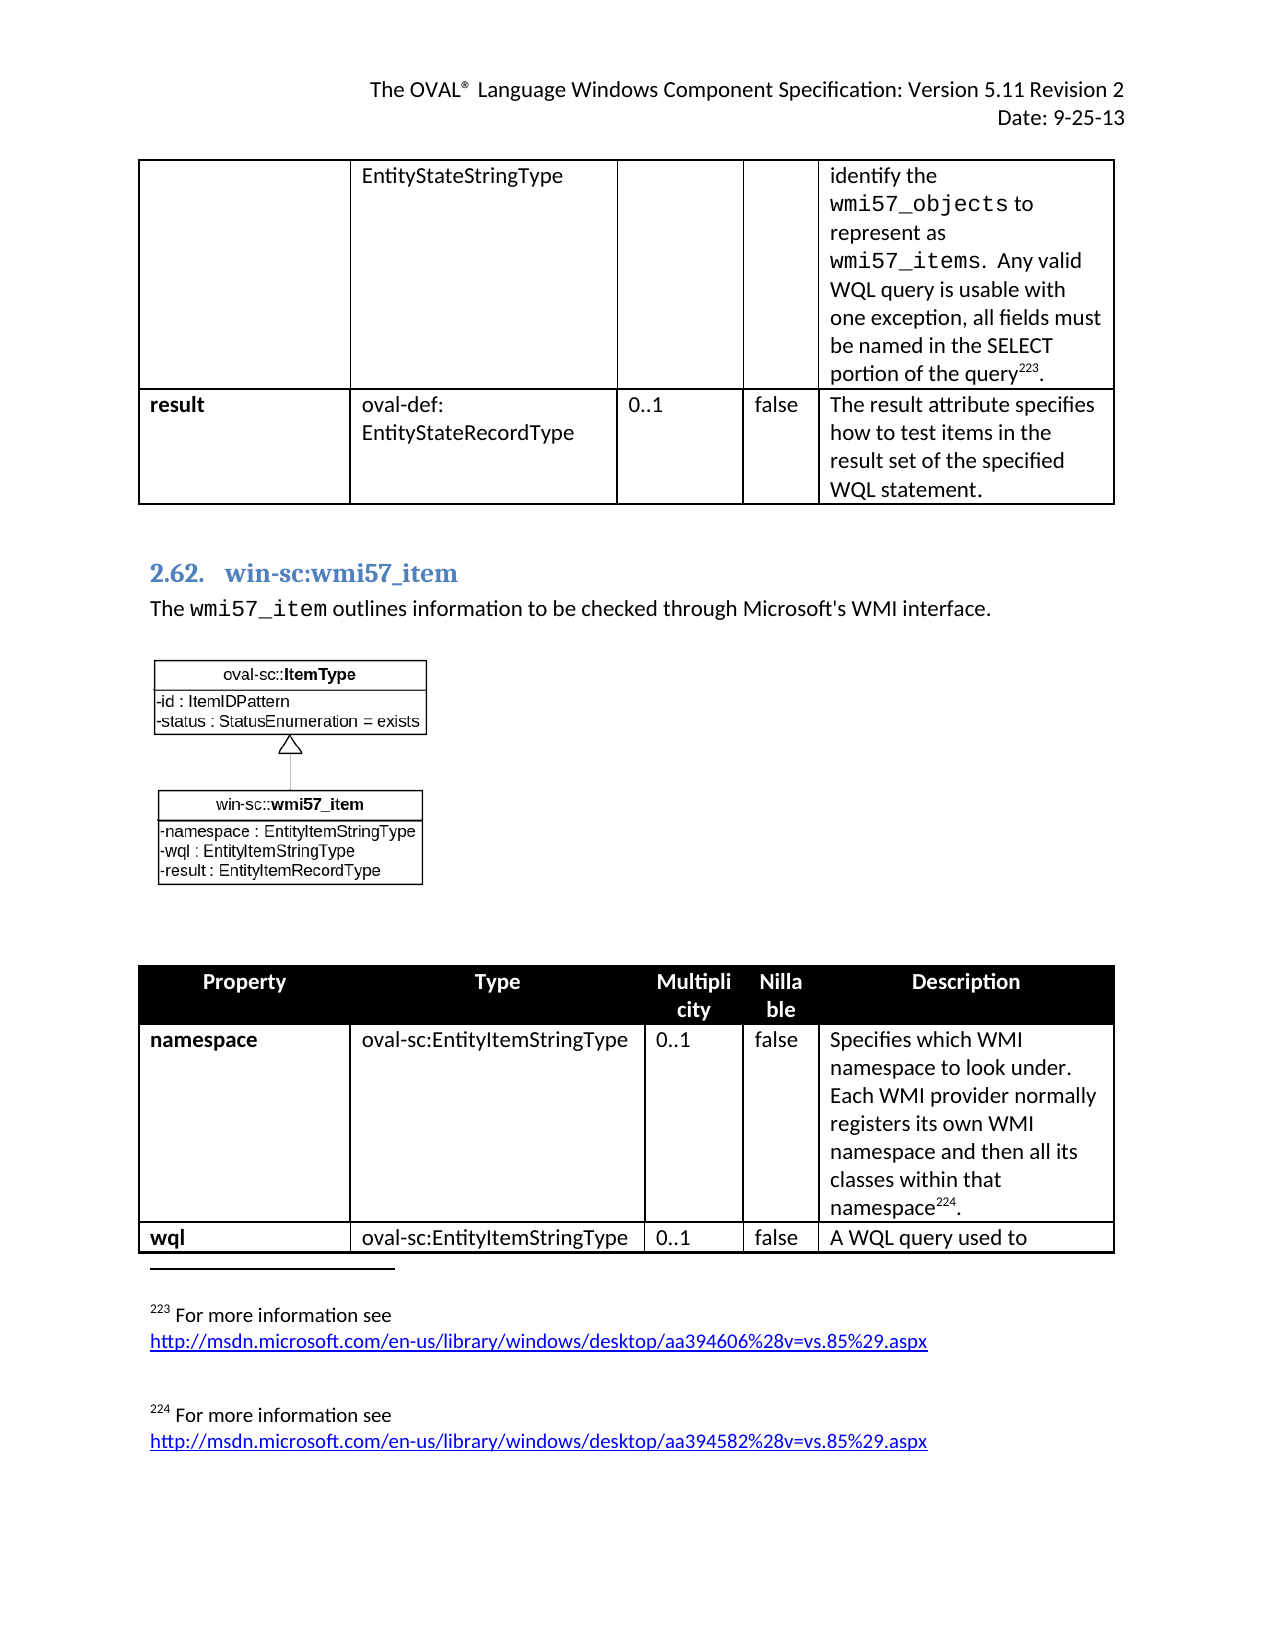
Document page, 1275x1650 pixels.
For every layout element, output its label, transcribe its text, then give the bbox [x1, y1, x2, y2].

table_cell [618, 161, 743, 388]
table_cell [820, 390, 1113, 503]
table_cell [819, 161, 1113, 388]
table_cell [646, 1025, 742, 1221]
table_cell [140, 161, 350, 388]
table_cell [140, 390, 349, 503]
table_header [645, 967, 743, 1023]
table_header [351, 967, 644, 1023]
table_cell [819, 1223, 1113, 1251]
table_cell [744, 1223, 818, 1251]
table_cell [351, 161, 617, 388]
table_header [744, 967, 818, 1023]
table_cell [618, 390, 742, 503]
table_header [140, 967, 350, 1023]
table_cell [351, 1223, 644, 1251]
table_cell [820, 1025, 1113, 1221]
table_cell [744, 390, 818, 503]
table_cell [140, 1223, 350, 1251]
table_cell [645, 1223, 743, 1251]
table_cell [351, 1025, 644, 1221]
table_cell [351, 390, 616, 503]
subtitle win-sc:wmi57_item [150, 558, 1125, 589]
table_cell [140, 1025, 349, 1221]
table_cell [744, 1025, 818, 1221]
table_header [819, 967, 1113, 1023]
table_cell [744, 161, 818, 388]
text The wmi57_item outlines information to be checked through Microsoft's WMI interface. [150, 594, 1125, 623]
